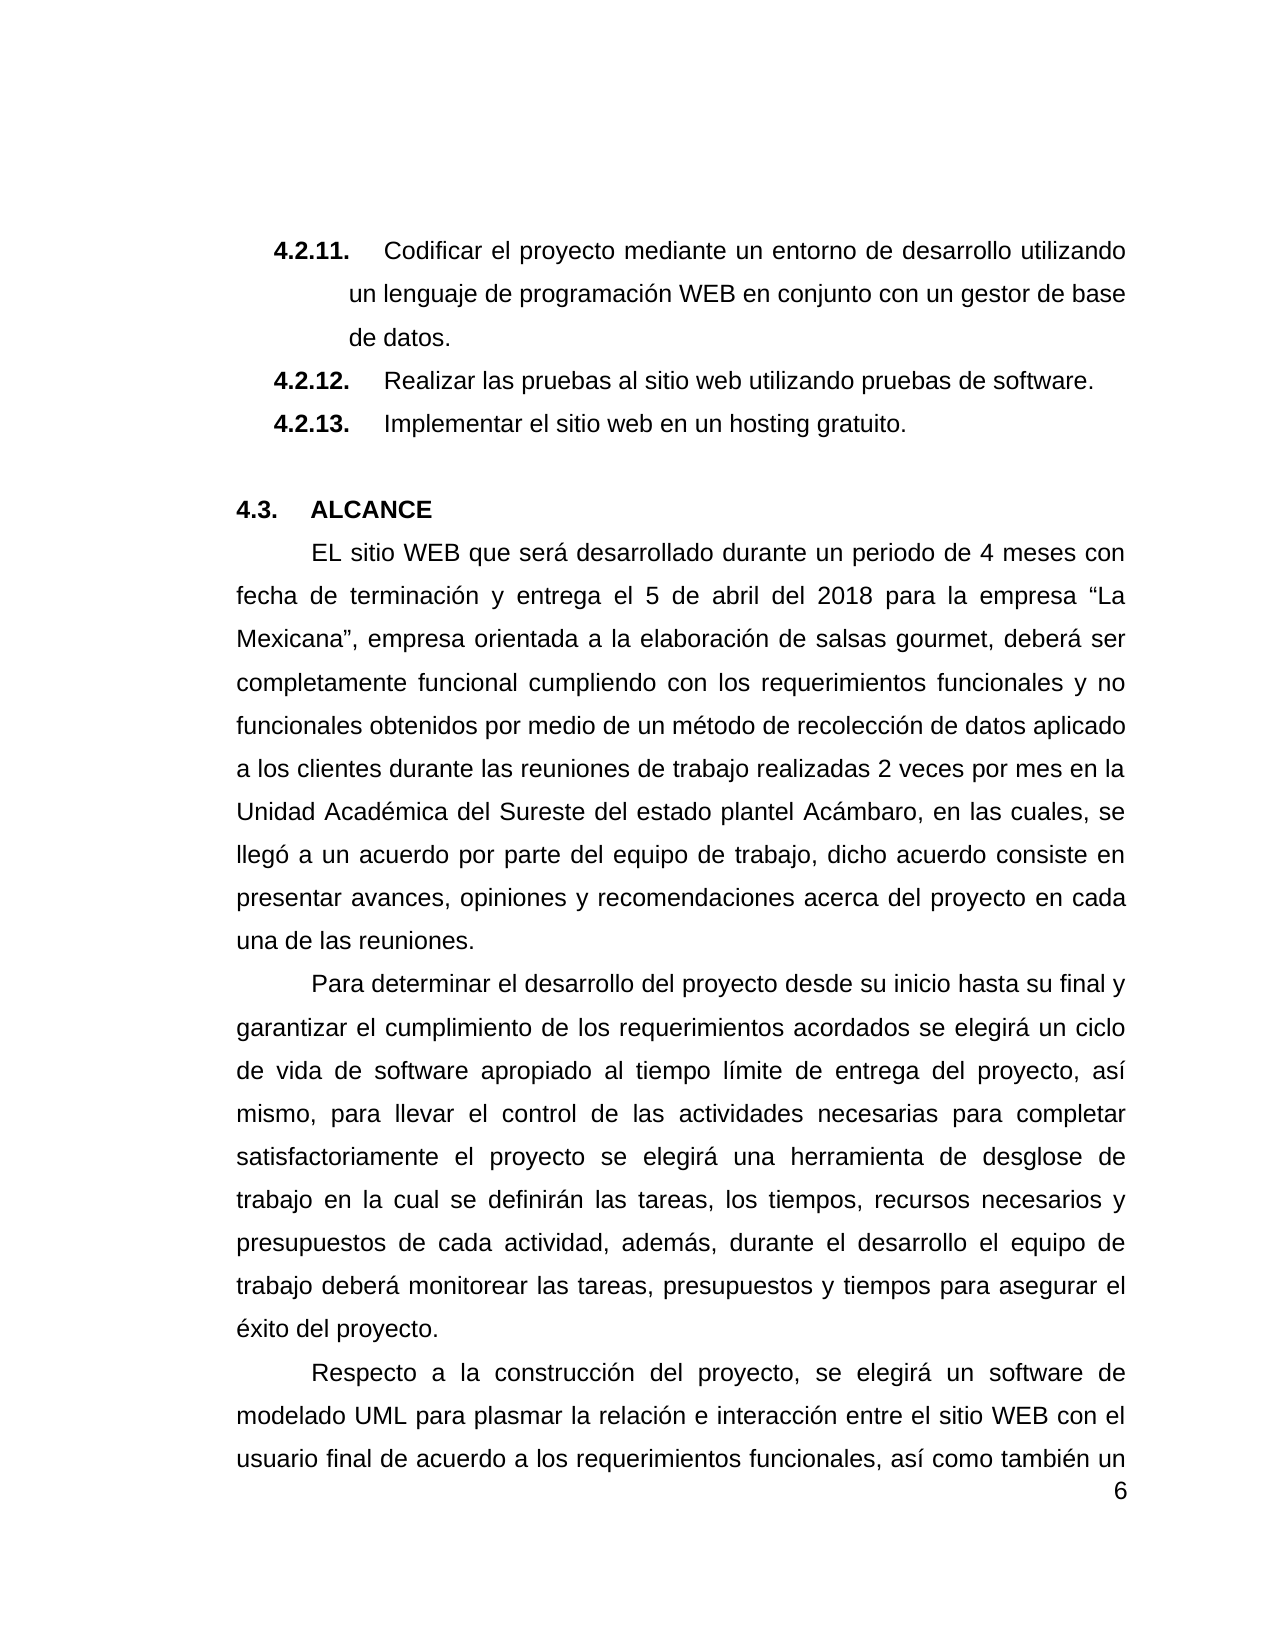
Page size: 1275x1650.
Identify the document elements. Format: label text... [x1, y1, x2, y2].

text ALCANCE [236, 495, 1127, 524]
text Implementar el sitio web en un hosting gratuito. [273, 409, 1127, 437]
text Codificar el proyecto mediante un entorno de desarrollo utilizando un lenguaje de programación WEB en conjunto con un gestor de base de datos. [273, 236, 1127, 351]
text Realizar las pruebas al sitio web utilizando pruebas de software. [273, 366, 1127, 394]
text EL sitio WEB que será desarrollado durante un periodo de 4 meses con fecha de terminación y entrega el 5 de abril del 2018 para la empresa “La Mexicana”, empresa orientada a la elaboración de salsas gourmet, deberá ser completamente funcional cumpliendo con los requerimientos funcionales y no funcionales obtenidos por medio de un método de recolección de datos aplicado a los clientes durante las reuniones de trabajo realizadas 2 veces por mes en la Unidad Académica del Sureste del estado plantel Acámbaro, en las cuales, se llegó a un acuerdo por parte del equipo de trabajo, dicho acuerdo consiste en presentar avances, opiniones y recomendaciones acerca del proyecto en cada una de las reuniones. [236, 538, 1127, 955]
text Para determinar el desarrollo del proyecto desde su inicio hasta su final y garantizar el cumplimiento de los requerimientos acordados se elegirá un ciclo de vida de software apropiado al tiempo límite de entrega del proyecto, así mismo, para llevar el control de las actividades necesarias para completar satisfactoriamente el proyecto se elegirá una herramienta de desglose de trabajo en la cual se definirán las tareas, los tiempos, recursos necesarios y presupuestos de cada actividad, además, durante el desarrollo el equipo de trabajo deberá monitorear las tareas, presupuestos y tiempos para asegurar el éxito del proyecto. [236, 969, 1127, 1343]
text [236, 1357, 1127, 1472]
